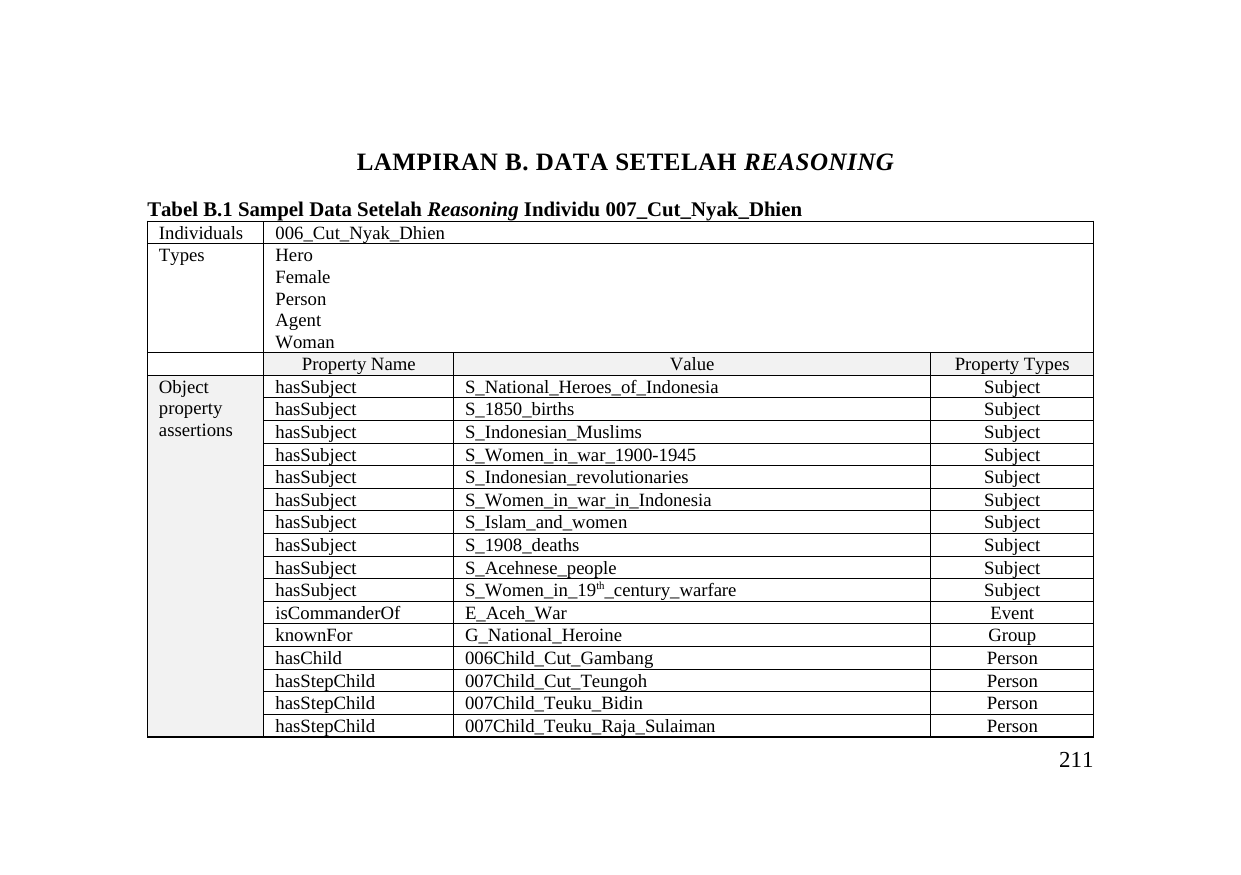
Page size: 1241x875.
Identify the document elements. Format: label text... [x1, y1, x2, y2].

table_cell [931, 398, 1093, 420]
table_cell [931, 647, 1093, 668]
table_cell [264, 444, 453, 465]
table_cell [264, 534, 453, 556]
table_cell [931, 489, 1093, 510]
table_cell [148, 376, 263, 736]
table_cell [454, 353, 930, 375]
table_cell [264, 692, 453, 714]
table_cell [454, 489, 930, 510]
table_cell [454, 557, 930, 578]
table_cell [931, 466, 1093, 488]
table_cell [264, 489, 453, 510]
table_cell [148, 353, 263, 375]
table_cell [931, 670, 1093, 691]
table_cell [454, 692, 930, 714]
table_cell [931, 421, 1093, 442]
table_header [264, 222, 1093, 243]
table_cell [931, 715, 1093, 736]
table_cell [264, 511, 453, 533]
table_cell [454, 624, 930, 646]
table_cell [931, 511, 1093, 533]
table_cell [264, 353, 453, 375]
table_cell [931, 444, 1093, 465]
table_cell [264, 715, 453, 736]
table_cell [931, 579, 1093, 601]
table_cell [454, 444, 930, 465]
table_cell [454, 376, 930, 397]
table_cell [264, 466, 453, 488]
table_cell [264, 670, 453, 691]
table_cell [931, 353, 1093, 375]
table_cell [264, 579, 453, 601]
text Tabel B.1 Sampel Data Setelah Reasoning Individu 007_Cut_Nyak_Dhien [147, 197, 1093, 221]
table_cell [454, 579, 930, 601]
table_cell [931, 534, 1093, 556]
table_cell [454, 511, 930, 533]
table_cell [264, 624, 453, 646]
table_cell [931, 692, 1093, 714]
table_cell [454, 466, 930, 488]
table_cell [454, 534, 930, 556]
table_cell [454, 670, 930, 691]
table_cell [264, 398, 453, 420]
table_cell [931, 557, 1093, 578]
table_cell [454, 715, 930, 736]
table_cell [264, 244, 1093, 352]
subtitle LAMPIRAN B. DATA SETELAH REASONING [147, 147, 1093, 176]
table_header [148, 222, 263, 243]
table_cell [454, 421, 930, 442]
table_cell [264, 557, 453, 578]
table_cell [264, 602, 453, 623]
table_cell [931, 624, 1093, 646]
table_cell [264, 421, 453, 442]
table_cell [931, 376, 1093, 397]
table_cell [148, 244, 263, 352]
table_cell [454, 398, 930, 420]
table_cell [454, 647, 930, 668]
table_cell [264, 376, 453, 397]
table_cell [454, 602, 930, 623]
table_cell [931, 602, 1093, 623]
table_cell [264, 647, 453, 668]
